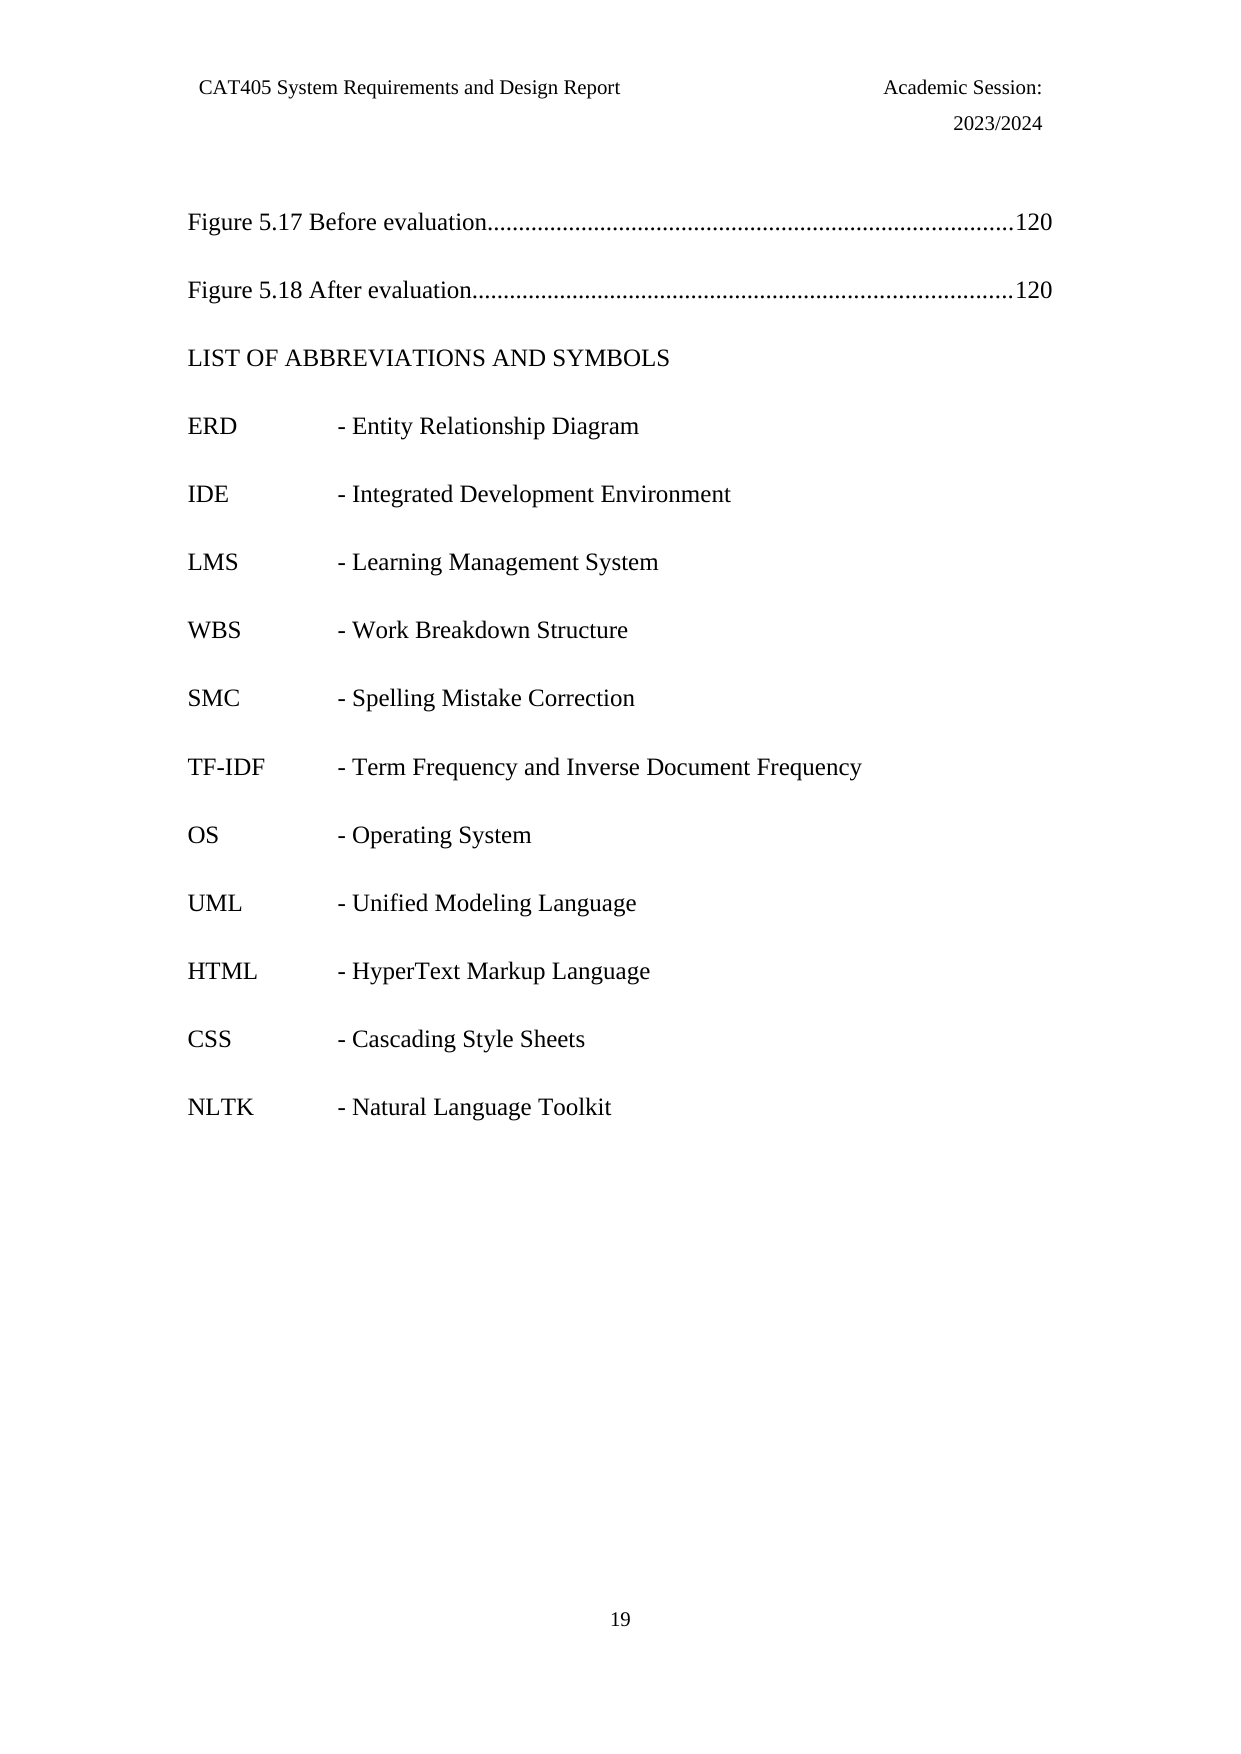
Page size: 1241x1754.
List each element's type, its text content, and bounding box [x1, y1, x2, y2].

text NLTK - Natural Language Toolkit [187, 1092, 1053, 1121]
text UML - Unified Modeling Language [187, 888, 1053, 917]
text CSS - Cascading Style Sheets [187, 1024, 1053, 1053]
text LMS - Learning Management System [187, 547, 1053, 576]
text OS - Operating System [187, 820, 1053, 848]
text IDE - Integrated Development Environment [187, 479, 1053, 508]
text HTML - HyperText Markup Language [187, 956, 1053, 985]
text Figure 5.18 After evaluation. 120 [187, 275, 1053, 303]
text WBS - Work Breakdown Structure [187, 615, 1053, 644]
text ERD - Entity Relationship Diagram [187, 411, 1053, 440]
text TF-IDF - Term Frequency and Inverse Document Frequency [187, 752, 1053, 780]
text SMC - Spelling Mistake Correction [187, 683, 1053, 712]
text LIST OF ABBREVIATIONS AND SYMBOLS [187, 343, 1053, 372]
text Figure 5.17 Before evaluation. 120 [187, 207, 1053, 235]
